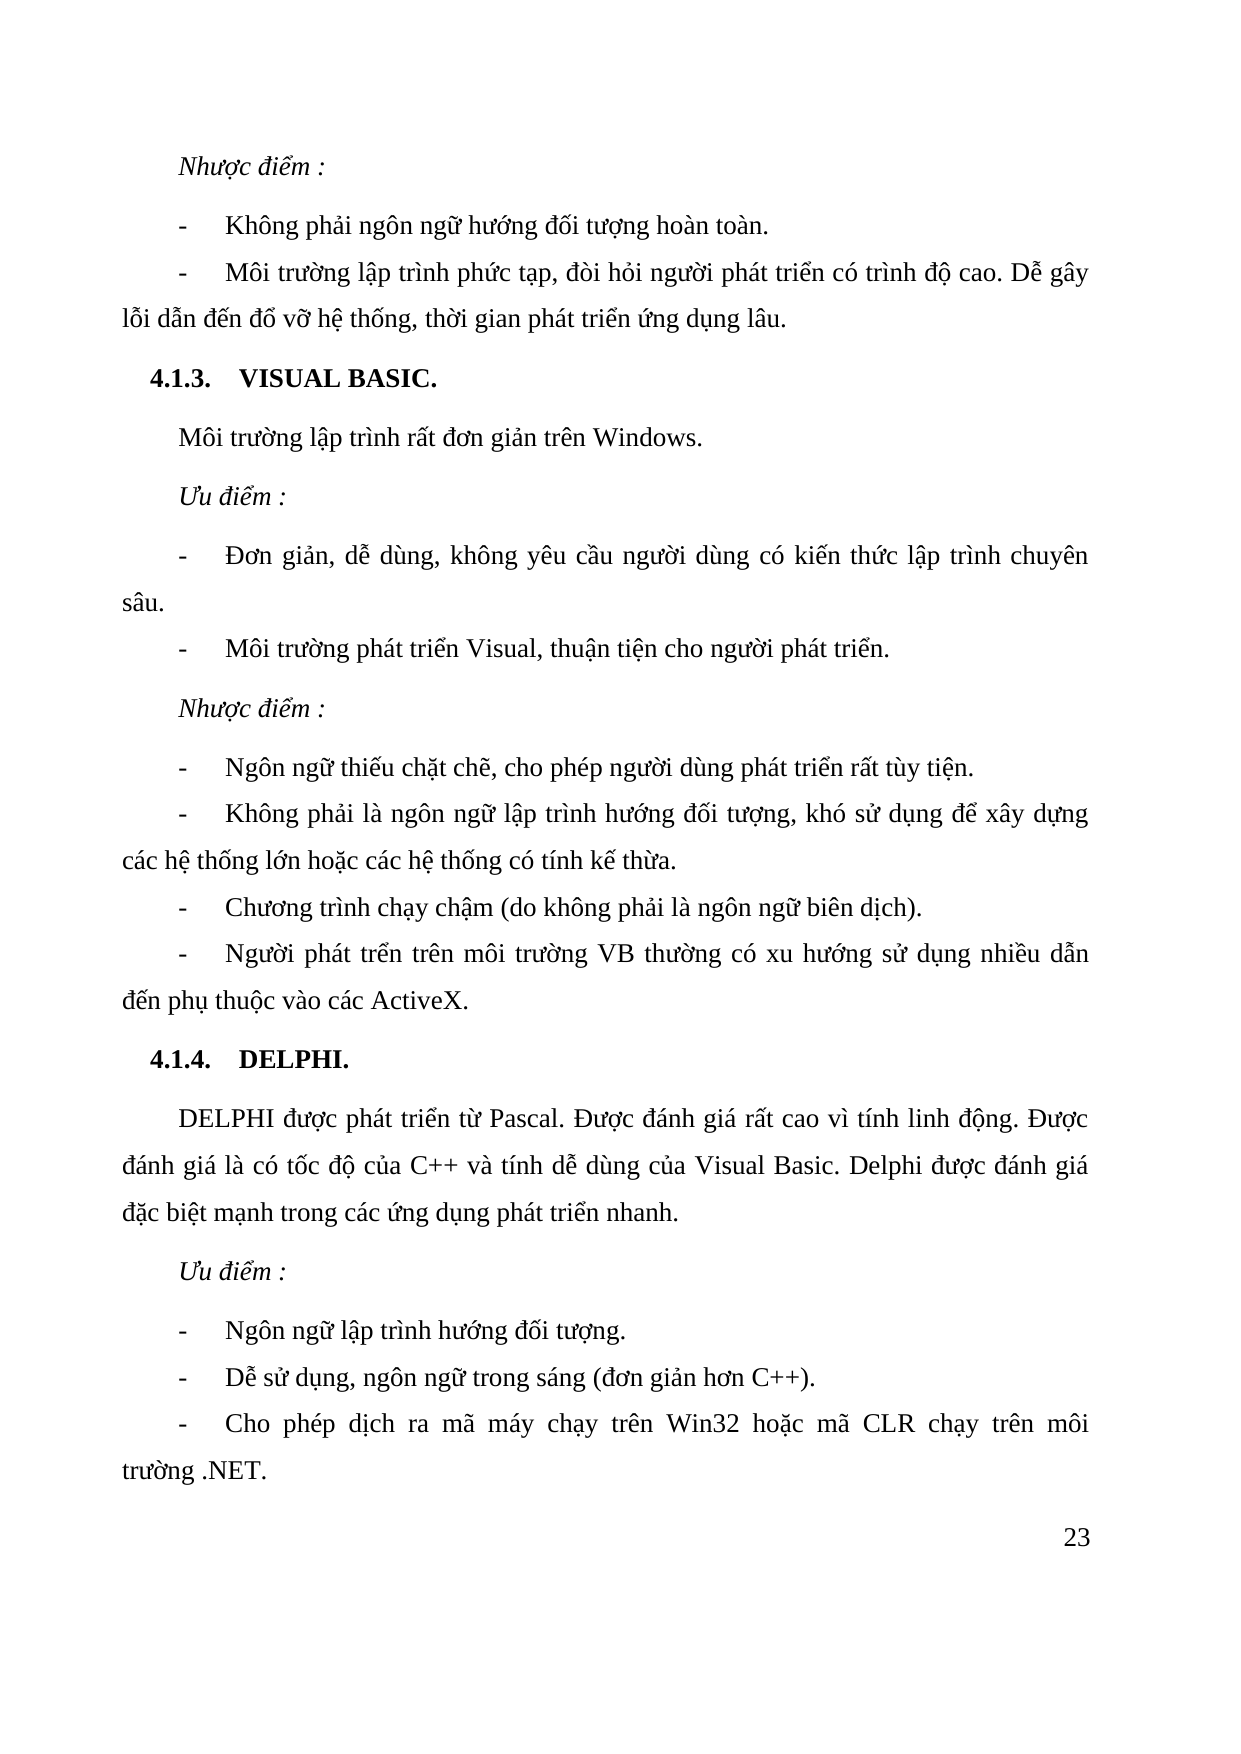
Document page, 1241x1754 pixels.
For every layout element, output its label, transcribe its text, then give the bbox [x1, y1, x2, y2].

list Người phát trển trên môi trường VB thường có xu hướng sử dụng nhiều dẫn đến phụ thuộc vào các ActiveX. [122, 937, 1090, 1015]
subtitle DELPHI. [150, 1043, 1090, 1074]
text Nhược điểm : [122, 692, 1090, 723]
list Môi trường phát triển Visual, thuận tiện cho người phát triển. [122, 632, 1090, 664]
list Không phải là ngôn ngữ lập trình hướng đối tượng, khó sử dụng để xây dựng các hệ thống lớn hoặc các hệ thống có tính kế thừa. [122, 797, 1090, 875]
list Đơn giản, dễ dùng, không yêu cầu người dùng có kiến thức lập trình chuyên sâu. [122, 539, 1090, 617]
list Chương trình chạy chậm (do không phải là ngôn ngữ biên dịch). [122, 891, 1090, 922]
subtitle VISUAL BASIC. [150, 362, 1090, 393]
list Cho phép dịch ra mã máy chạy trên Win32 hoặc mã CLR chạy trên môi trường .NET. [122, 1407, 1090, 1485]
list Ngôn ngữ thiếu chặt chẽ, cho phép người dùng phát triển rất tùy tiện. [122, 751, 1090, 782]
text DELPHI được phát triển từ Pascal. Được đánh giá rất cao vì tính linh động. Được đánh giá là có tốc độ của C++ và tính dễ dùng của Visual Basic. Delphi được đánh giá đặc biệt mạnh trong các ứng dụng phát triển nhanh. [122, 1102, 1090, 1227]
text Môi trường lập trình rất đơn giản trên Windows. [122, 421, 1090, 452]
text Ưu điểm : [122, 1255, 1090, 1286]
list Ngôn ngữ lập trình hướng đối tượng. [122, 1314, 1090, 1345]
text Ưu điểm : [122, 480, 1090, 511]
list Không phải ngôn ngữ hướng đối tượng hoàn toàn. [122, 209, 1090, 240]
list Môi trường lập trình phức tạp, đòi hỏi người phát triển có trình độ cao. Dễ gây lỗi dẫn đến đổ vỡ hệ thống, thời gian phát triển ứng dụng lâu. [122, 256, 1090, 334]
text Nhược điểm : [122, 150, 1090, 181]
list Dễ sử dụng, ngôn ngữ trong sáng (đơn giản hơn C++). [122, 1361, 1090, 1392]
